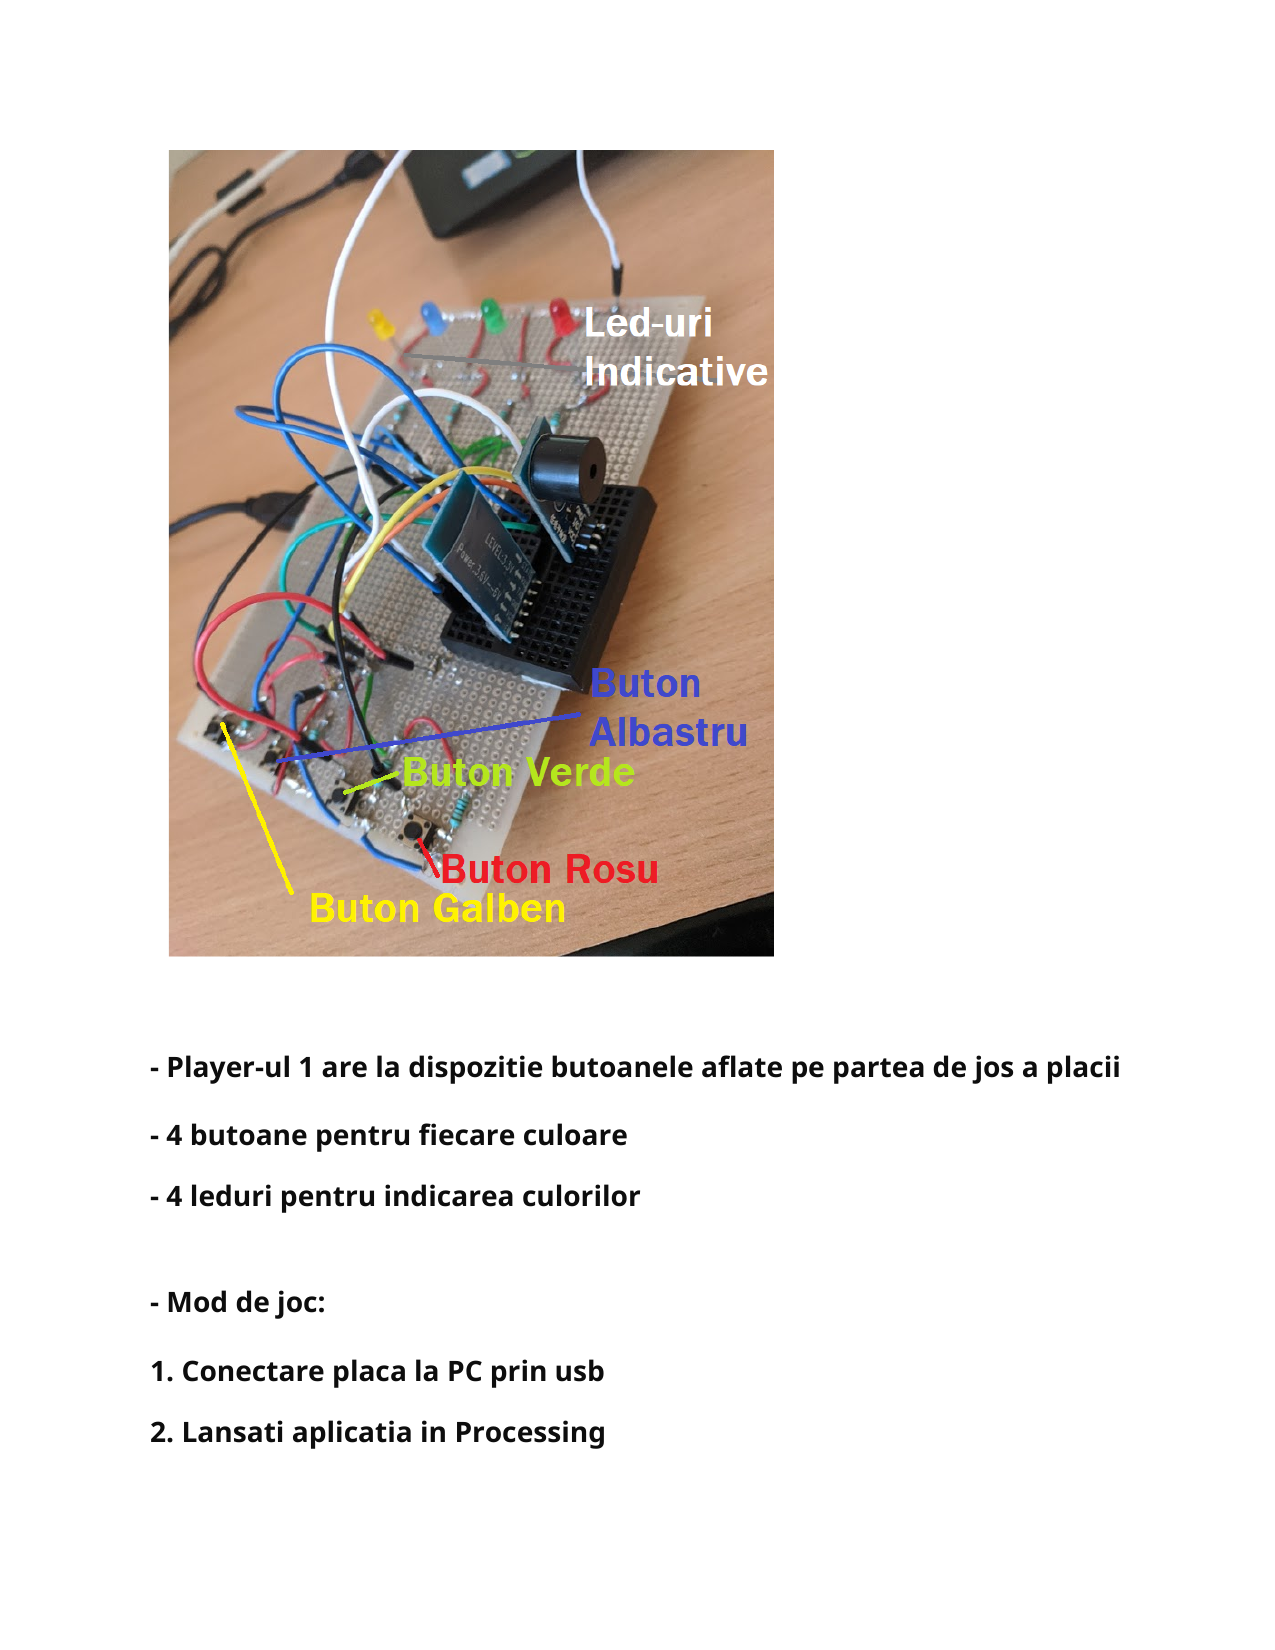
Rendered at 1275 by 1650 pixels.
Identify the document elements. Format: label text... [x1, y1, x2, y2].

text - Player-ul 1 are la dispozitie butoanele aflate pe partea de jos a placii [150, 1047, 1125, 1086]
text 2. Lansati aplicatia in Processing [150, 1412, 1125, 1450]
text - 4 butoane pentru fiecare culoare [150, 1115, 1125, 1154]
text - Mod de joc: [150, 1283, 1125, 1321]
text - 4 leduri pentru indicarea culorilor [150, 1176, 1125, 1215]
picture [168, 150, 775, 957]
text 1. Conectare placa la PC prin usb [150, 1351, 1125, 1389]
